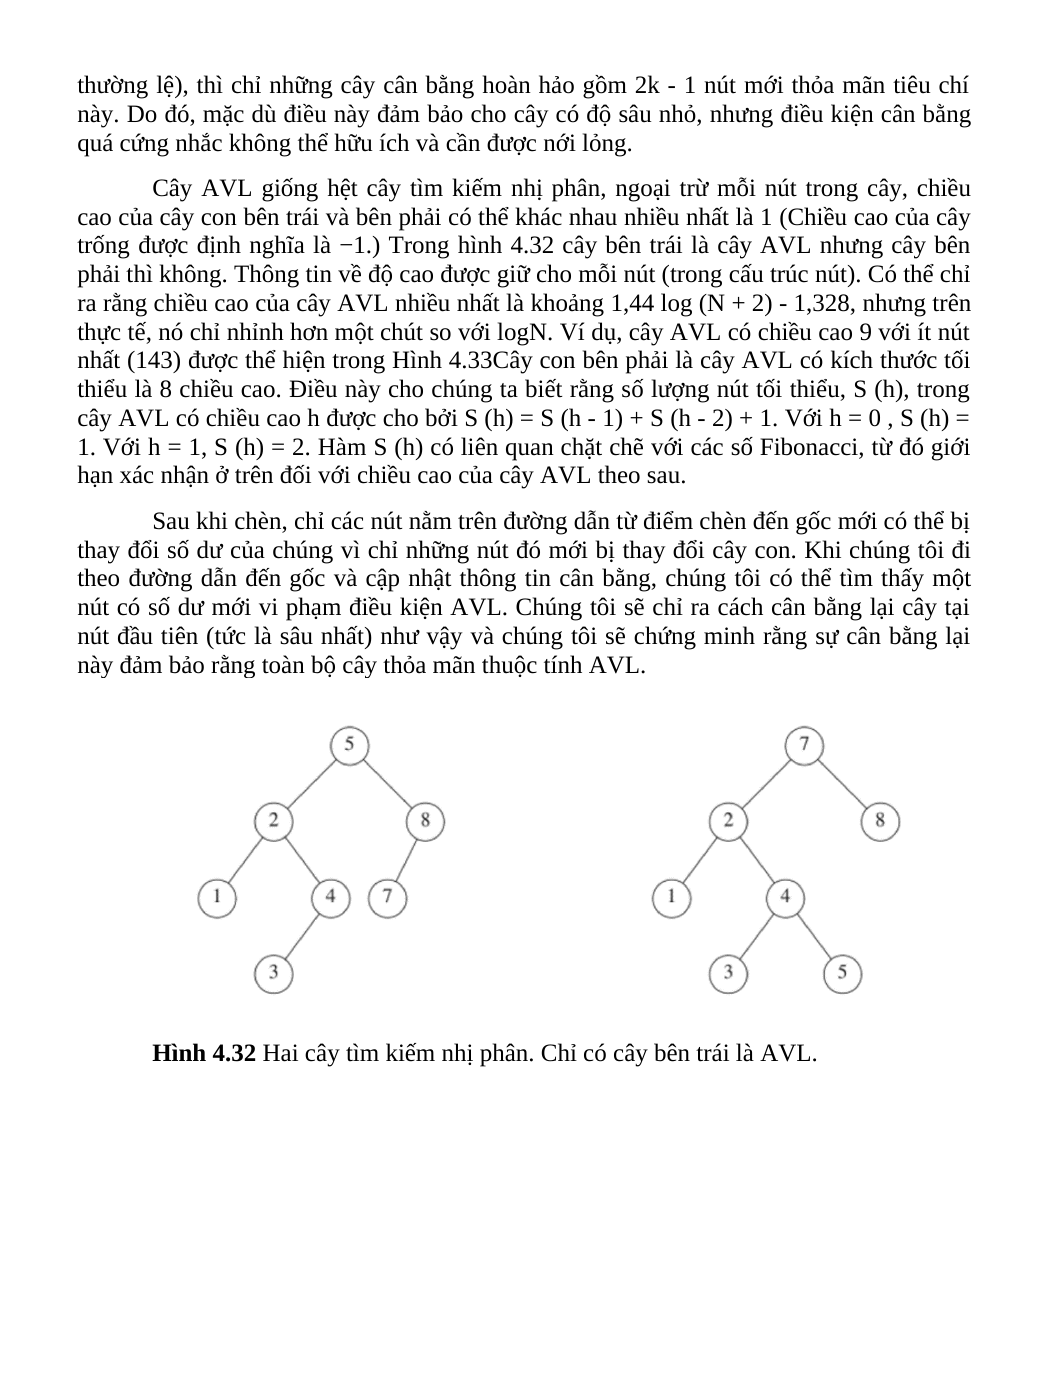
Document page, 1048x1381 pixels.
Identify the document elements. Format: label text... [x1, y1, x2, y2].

text Hình 4.32 Hai cây tìm kiếm nhị phân. Chỉ có cây bên trái là AVL. [77, 1022, 972, 1067]
picture [77, 678, 1046, 1022]
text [77, 70, 972, 156]
text Cây AVL giống hệt cây tìm kiếm nhị phân, ngoại trừ mỗi nút trong cây, chiều cao của cây con bên trái và bên phải có thể khác nhau nhiều nhất là 1 (Chiều cao của cây trống được định nghĩa là −1.) Trong hình 4.32 cây bên trái là cây AVL nhưng cây bên phải thì không. Thông tin về độ cao được giữ cho mỗi nút (trong cấu trúc nút). Có thể chỉ ra rằng chiều cao của cây AVL nhiều nhất là khoảng 1,44 log (N + 2) - 1,328, nhưng trên thực tế, nó chỉ nhỉnh hơn một chút so với logN. Ví dụ, cây AVL có chiều cao 9 với ít nút nhất (143) được thể hiện trong Hình 4.33Cây con bên phải là cây AVL có kích thước tối thiểu là 8 chiều cao. Điều này cho chúng ta biết rằng số lượng nút tối thiểu, S (h), trong cây AVL có chiều cao h được cho bởi S (h) = S (h - 1) + S (h - 2) + 1. Với h = 0 , S (h) = 1. Với h = 1, S (h) = 2. Hàm S (h) có liên quan chặt chẽ với các số Fibonacci, từ đó giới hạn xác nhận ở trên đối với chiều cao của cây AVL theo sau. [77, 173, 972, 489]
text Sau khi chèn, chỉ các nút nằm trên đường dẫn từ điểm chèn đến gốc mới có thể bị thay đổi số dư của chúng vì chỉ những nút đó mới bị thay đổi cây con. Khi chúng tôi đi theo đường dẫn đến gốc và cập nhật thông tin cân bằng, chúng tôi có thể tìm thấy một nút có số dư mới vi phạm điều kiện AVL. Chúng tôi sẽ chỉ ra cách cân bằng lại cây tại nút đầu tiên (tức là sâu nhất) như vậy và chúng tôi sẽ chứng minh rằng sự cân bằng lại này đảm bảo rằng toàn bộ cây thỏa mãn thuộc tính AVL. [77, 506, 972, 678]
